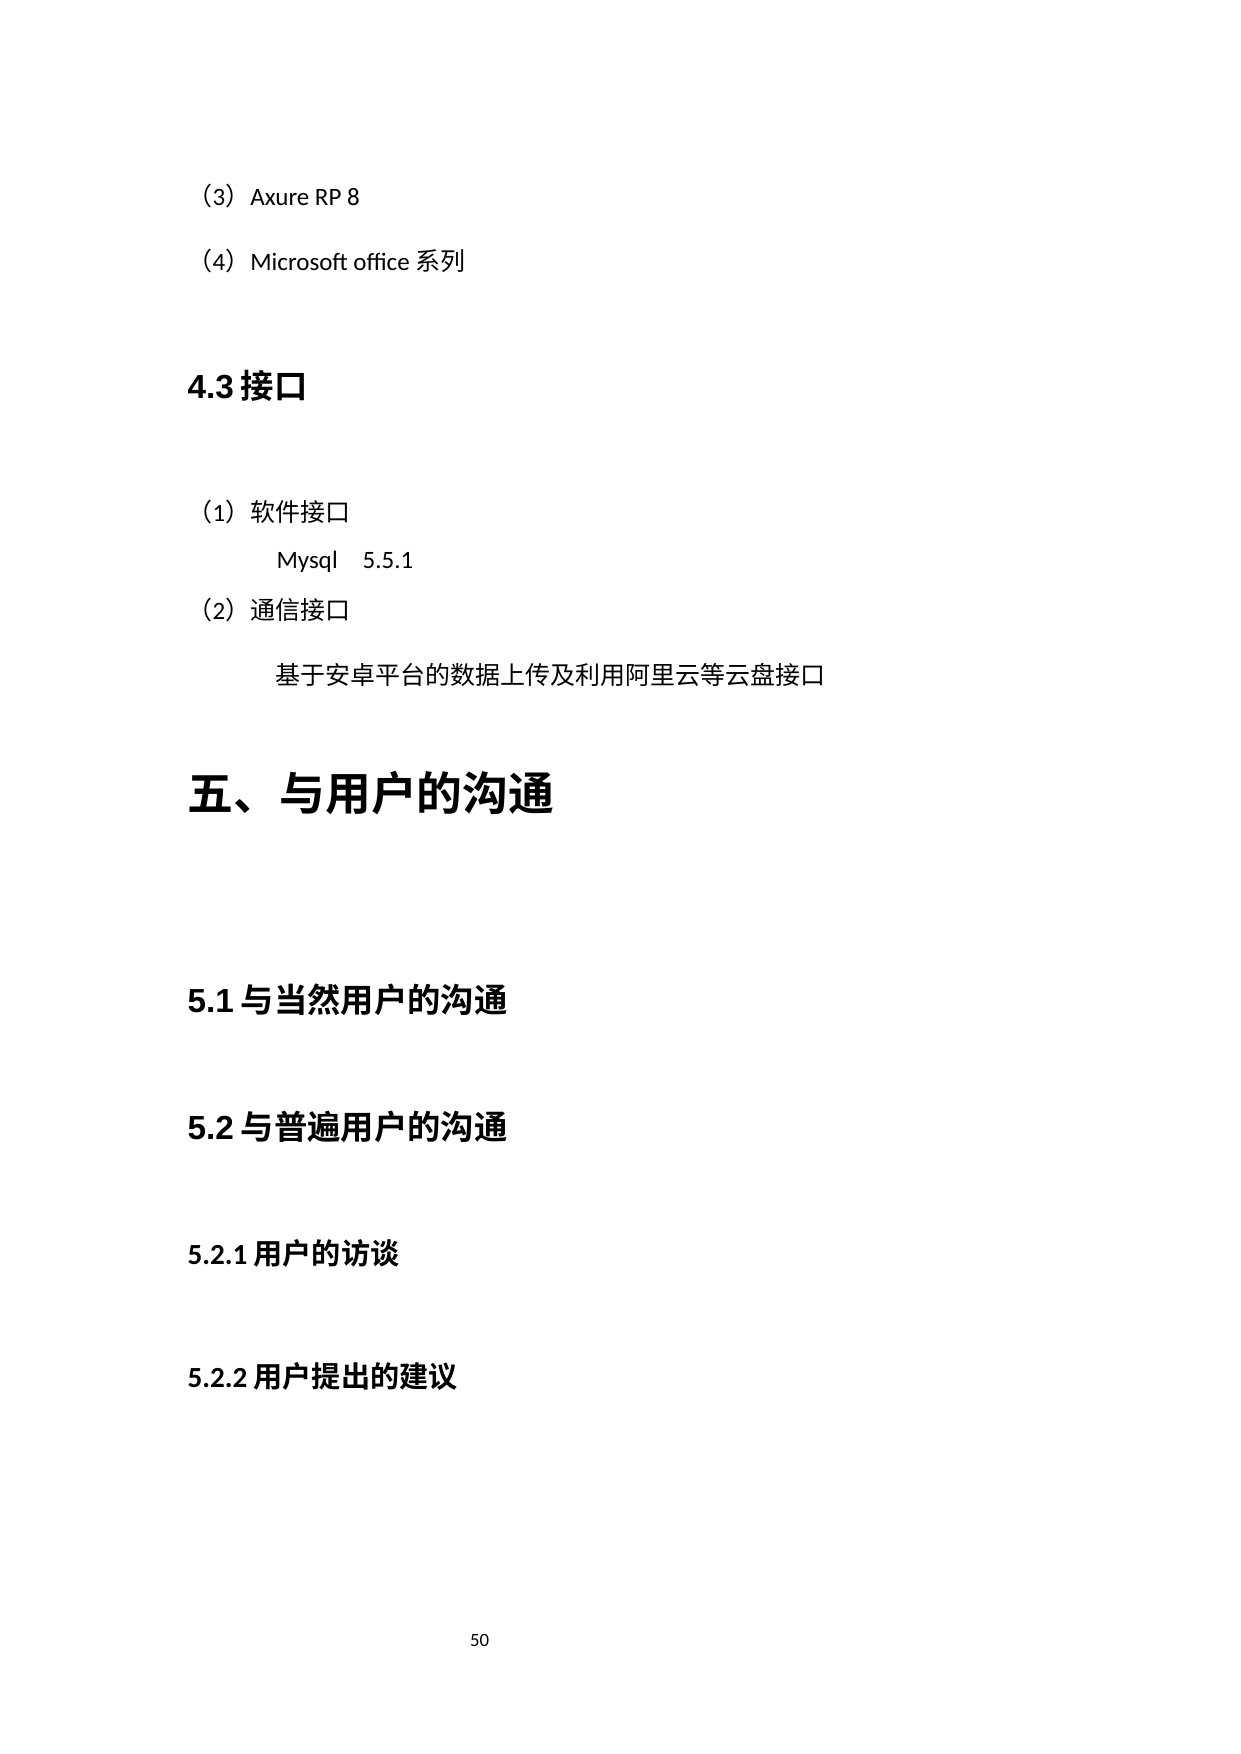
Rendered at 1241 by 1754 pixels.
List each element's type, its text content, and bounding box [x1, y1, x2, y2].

subtitle 4.3接口 [187, 352, 1053, 417]
list 软件接口 [187, 478, 1053, 543]
subtitle 5.2.1用户的访谈 [187, 1219, 1053, 1284]
text Mysql 5.5.1 [233, 543, 1053, 576]
subtitle 5.2与普遍用户的沟通 [187, 1093, 1053, 1158]
subtitle 5.2.2用户提出的建议 [187, 1342, 1053, 1407]
list 基于安卓平台的数据上传及利用阿里云等云盘接口 [187, 641, 1053, 706]
list Microsoft office系列 [187, 227, 1053, 292]
list Axure RP 8 [187, 162, 1053, 227]
subtitle 五、与用户的沟通 [187, 741, 1053, 839]
subtitle 5.1与当然用户的沟通 [187, 966, 1053, 1031]
list 通信接口 [187, 576, 1053, 641]
